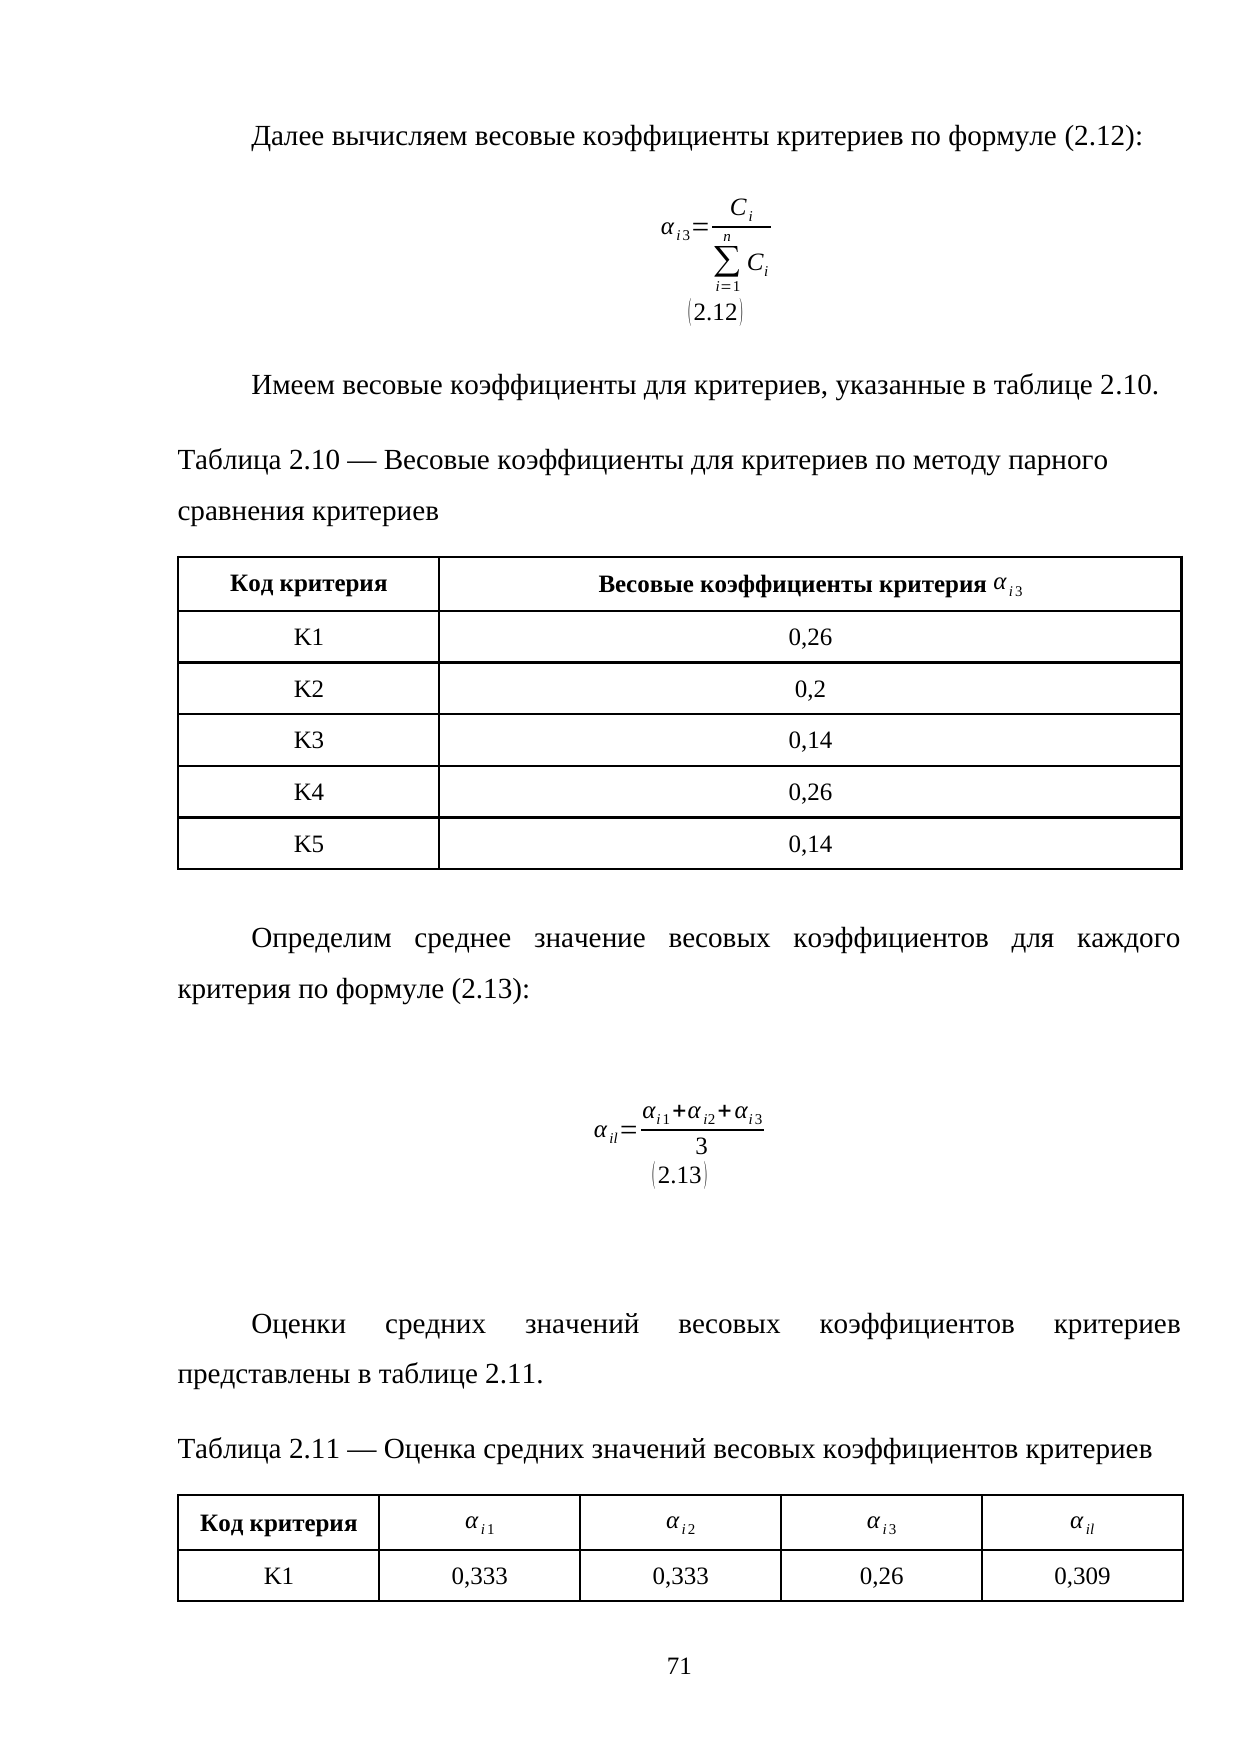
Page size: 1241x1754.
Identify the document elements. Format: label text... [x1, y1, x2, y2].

table_cell K1 [179, 1551, 378, 1600]
table_cell K3 [179, 715, 438, 765]
text Далее вычисляем весовые коэффициенты критериев по формуле (2.12): [177, 118, 1181, 152]
table_header [380, 1496, 579, 1548]
table_header Весовые коэффициенты критерия [440, 558, 1180, 610]
table_header [782, 1496, 981, 1548]
table_cell 0,333 [581, 1551, 780, 1600]
table_header [581, 1496, 780, 1548]
table_cell K4 [179, 767, 438, 816]
table_cell 0,26 [440, 612, 1180, 661]
table_cell 0,309 [983, 1551, 1182, 1600]
table_cell K5 [179, 819, 438, 868]
table_cell 0,14 [440, 715, 1180, 765]
text Имеем весовые коэффициенты для критериев, указанные в таблице 2.10. [177, 367, 1181, 401]
table_cell K1 [179, 612, 438, 661]
table_cell 0,26 [782, 1551, 981, 1600]
text Таблица 2.10 — Весовые коэффициенты для критериев по методу парного сравнения критериев [177, 442, 1181, 526]
table_cell 0,2 [440, 664, 1180, 713]
table_header Код критерия [179, 1496, 378, 1548]
table_cell K2 [179, 664, 438, 713]
table_cell 0,26 [440, 767, 1180, 816]
text Таблица 2.11 — Оценка средних значений весовых коэффициентов критериев [177, 1431, 1181, 1465]
table_cell 0,333 [380, 1551, 579, 1600]
text Оценки средних значений весовых коэффициентов критериев представлены в таблице 2.11. [177, 1306, 1181, 1389]
text Определим среднее значение весовых коэффициентов для каждого критерия по формуле (2.13): [177, 921, 1181, 1004]
table_header [983, 1496, 1182, 1548]
table_cell 0,14 [440, 819, 1180, 868]
table_header Код критерия [179, 558, 438, 610]
